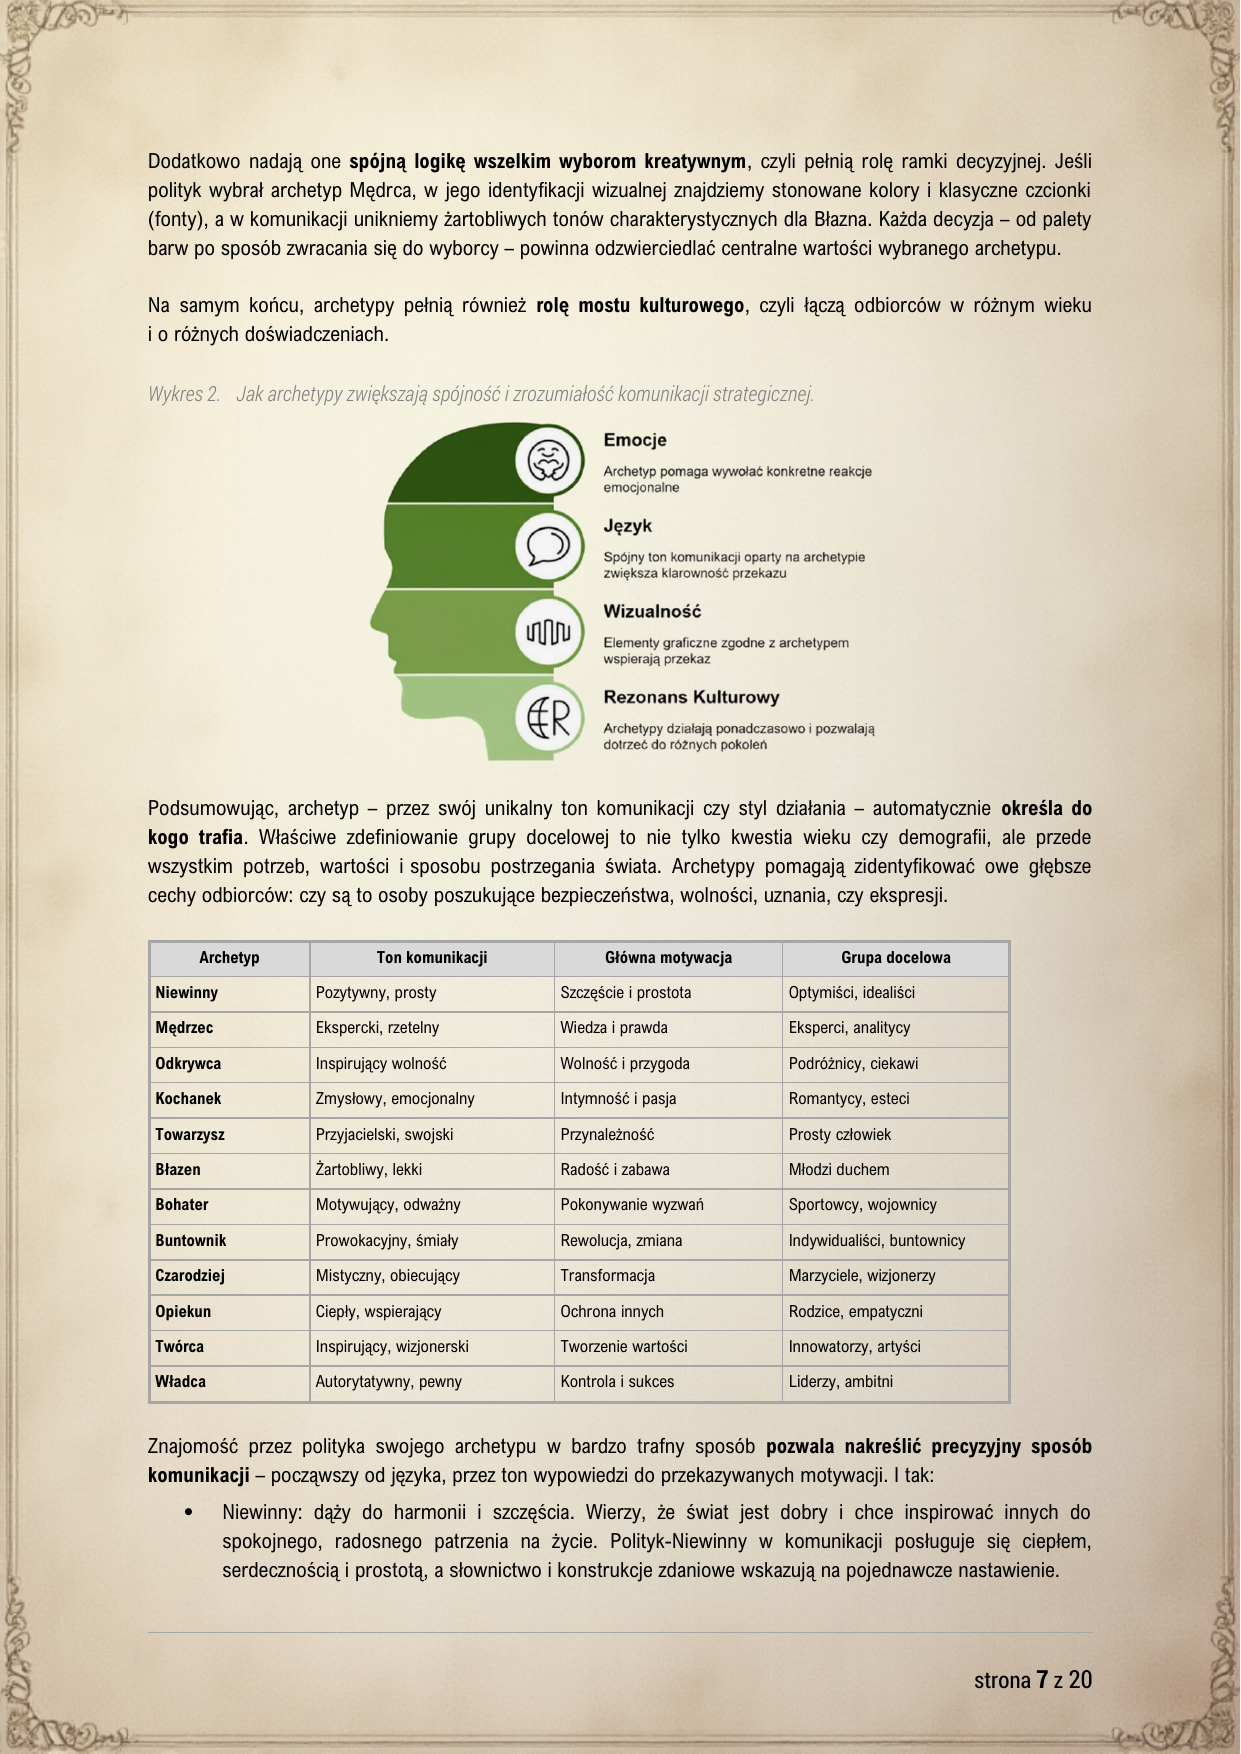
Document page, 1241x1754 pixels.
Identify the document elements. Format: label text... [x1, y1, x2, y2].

table_cell Rodzice, empatyczni [783, 1296, 1008, 1330]
table_cell Twórca [151, 1331, 309, 1365]
table_cell Prosty człowiek [783, 1119, 1008, 1153]
table_cell Intymność i pasja [555, 1083, 782, 1117]
table_cell Kochanek [151, 1083, 309, 1117]
table_cell Buntownik [151, 1225, 309, 1259]
table_cell Niewinny [151, 977, 309, 1011]
text Dodatkowo nadają one spójną logikę wszelkim wyborom kreatywnym, czyli pełnią rolę ramki decyzyjnej. Jeśli polityk wybrał archetyp Mędrca, w jego identyfikacji wizualnej znajdziemy stonowane kolory i klasyczne czcionki (fonty), a w komunikacji unikniemy żartobliwych tonów charakterystycznych dla Błazna. Każda decyzja – od palety barw po sposób zwracania się do wyborcy – powinna odzwierciedlać centralne wartości wybranego archetypu. [148, 148, 1093, 260]
table_header Archetyp [151, 943, 309, 976]
table_cell Błazen [151, 1154, 309, 1188]
table_cell Zmysłowy, emocjonalny [311, 1083, 554, 1117]
table_cell Pozytywny, prosty [311, 977, 554, 1011]
table_cell Optymiści, idealiści [783, 977, 1008, 1011]
table_cell Tworzenie wartości [555, 1331, 782, 1365]
table_cell Radość i zabawa [555, 1154, 782, 1188]
table_cell Odkrywca [151, 1048, 309, 1082]
picture [0, 0, 1241, 1754]
table_cell Marzyciele, wizjonerzy [783, 1261, 1008, 1294]
table_cell Żartobliwy, lekki [311, 1154, 554, 1188]
table_cell Ekspercki, rzetelny [311, 1013, 554, 1046]
table_cell Wolność i przygoda [555, 1048, 782, 1082]
table_cell Liderzy, ambitni [783, 1367, 1008, 1401]
table_header Grupa docelowa [783, 943, 1008, 976]
table_cell Romantycy, esteci [783, 1083, 1008, 1117]
table_header Główna motywacja [555, 943, 782, 976]
table_header Ton komunikacji [311, 943, 554, 976]
table_cell Eksperci, analitycy [783, 1013, 1008, 1046]
text Na samym końcu, archetypy pełnią również rolę mostu kulturowego, czyli łączą odbiorców w różnym wieku i o różnych doświadczeniach. [148, 292, 1093, 347]
table_cell Inspirujący wolność [311, 1048, 554, 1082]
table_cell Motywujący, odważny [311, 1190, 554, 1223]
list Niewinny: dąży do harmonii i szczęścia. Wierzy, że świat jest dobry i chce inspirować innych do spokojnego, radosnego patrzenia na życie. Polityk-Niewinny w komunikacji posługuje się ciepłem, serdecznością i prostotą, a słownictwo i konstrukcje zdaniowe wskazują na pojednawcze nastawienie. [185, 1499, 1093, 1582]
table_cell Czarodziej [151, 1261, 309, 1294]
table_cell Autorytatywny, pewny [311, 1367, 554, 1401]
text Podsumowując, archetyp – przez swój unikalny ton komunikacji czy styl działania – automatycznie określa do kogo trafia. Właściwe zdefiniowanie grupy docelowej to nie tylko kwestia wieku czy demografii, ale przede wszystkim potrzeb, wartości i sposobu postrzegania świata. Archetypy pomagają zidentyfikować owe głębsze cechy odbiorców: czy są to osoby poszukujące bezpieczeństwa, wolności, uznania, czy ekspresji. [148, 795, 1093, 907]
table_cell Sportowcy, wojownicy [783, 1190, 1008, 1223]
table_cell Indywidualiści, buntownicy [783, 1225, 1008, 1259]
table_cell Przynależność [555, 1119, 782, 1153]
table_cell Ciepły, wspierający [311, 1296, 554, 1330]
table_cell Szczęście i prostota [555, 977, 782, 1011]
table_cell Mistyczny, obiecujący [311, 1261, 554, 1294]
table_cell Innowatorzy, artyści [783, 1331, 1008, 1365]
table_cell Bohater [151, 1190, 309, 1223]
table_cell Kontrola i sukces [555, 1367, 782, 1401]
table_cell Transformacja [555, 1261, 782, 1294]
table_cell Mędrzec [151, 1013, 309, 1046]
table_cell Władca [151, 1367, 309, 1401]
table_cell Młodzi duchem [783, 1154, 1008, 1188]
table_cell Wiedza i prawda [555, 1013, 782, 1046]
table_cell Prowokacyjny, śmiały [311, 1225, 554, 1259]
table_cell Inspirujący, wizjonerski [311, 1331, 554, 1365]
table_cell Ochrona innych [555, 1296, 782, 1330]
table_cell Podróżnicy, ciekawi [783, 1048, 1008, 1082]
table_cell Opiekun [151, 1296, 309, 1330]
table_cell Przyjacielski, swojski [311, 1119, 554, 1153]
text Znajomość przez polityka swojego archetypu w bardzo trafny sposób pozwala nakreślić precyzyjny sposób komunikacji – począwszy od języka, przez ton wypowiedzi do przekazywanych motywacji. I tak: [148, 1433, 1093, 1487]
text Wykres 2. Jak archetypy zwiększają spójność i zrozumiałość komunikacji strategicznej. [148, 379, 1093, 407]
table_cell Towarzysz [151, 1119, 309, 1153]
table_cell Rewolucja, zmiana [555, 1225, 782, 1259]
table_cell Pokonywanie wyzwań [555, 1190, 782, 1223]
